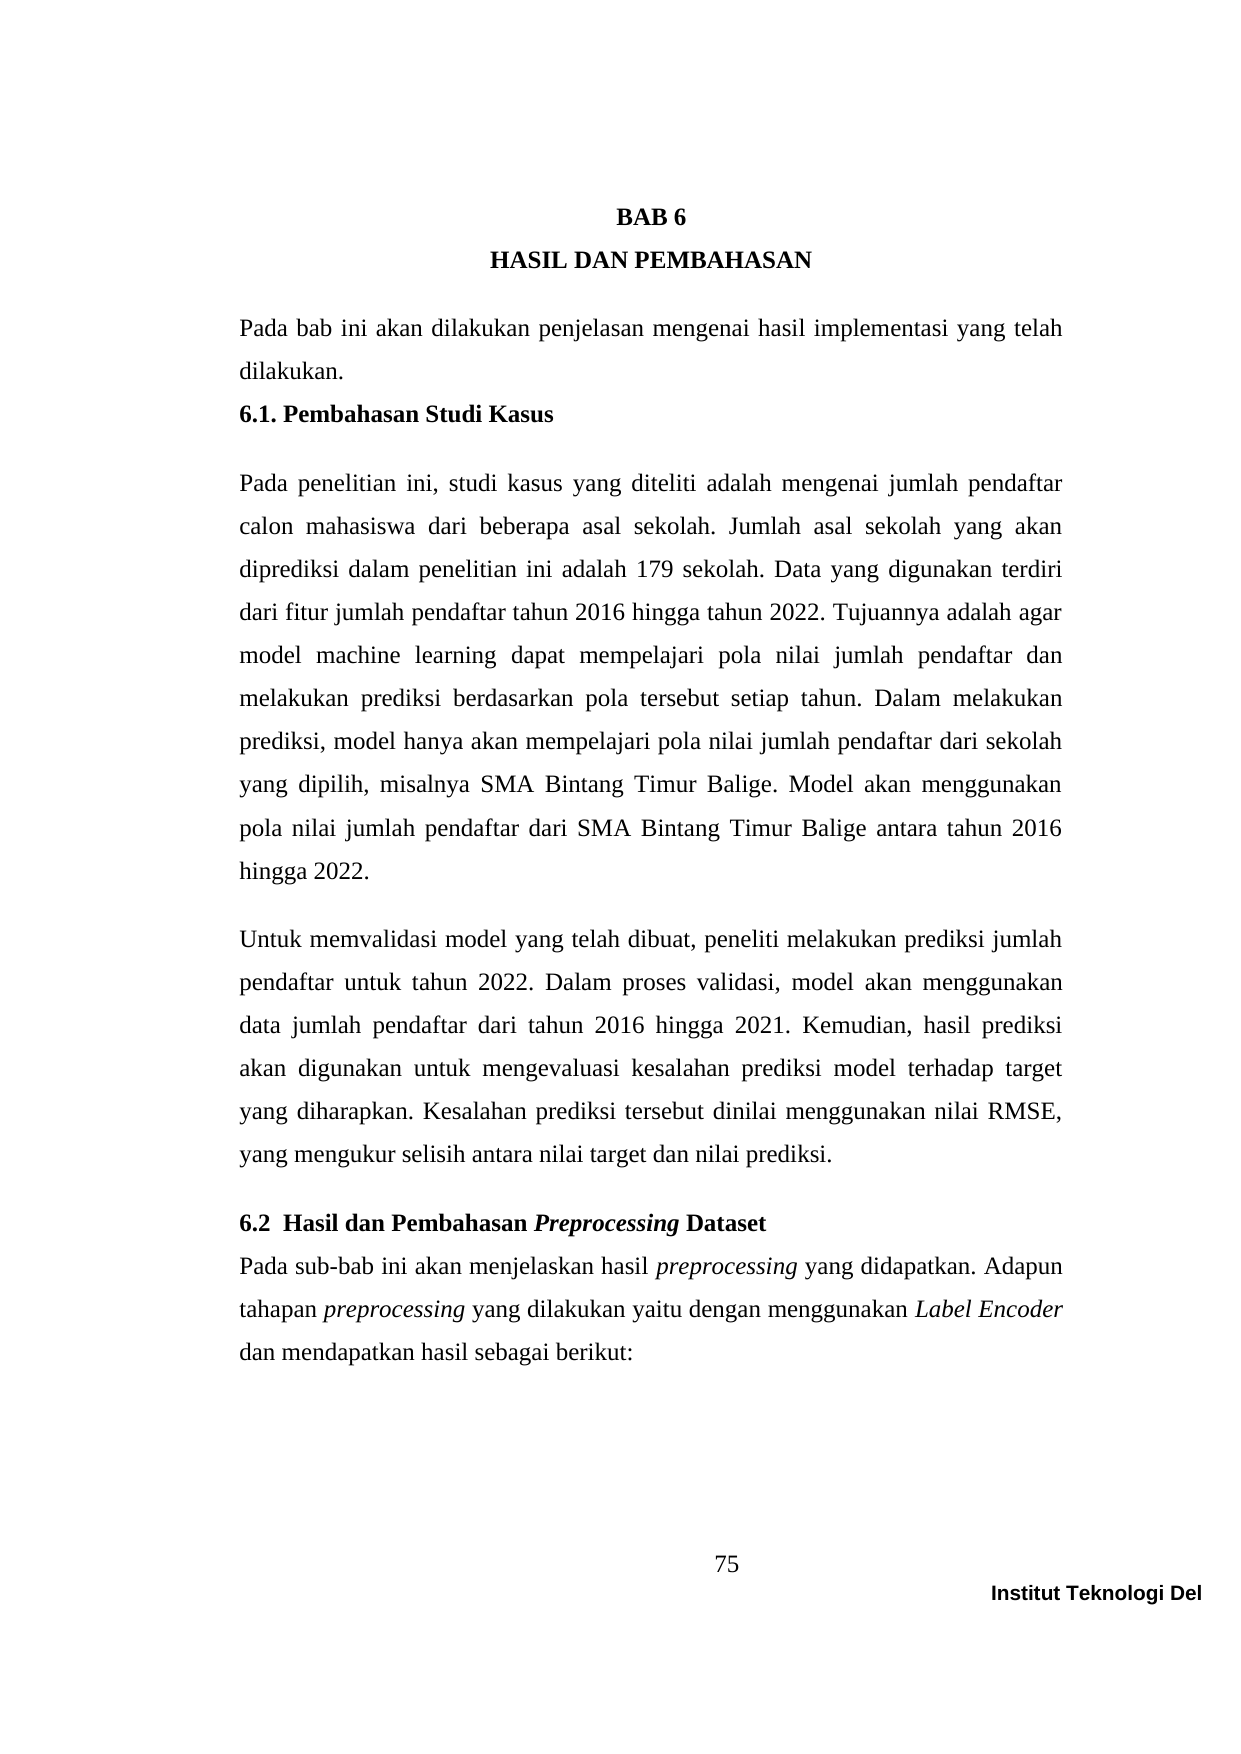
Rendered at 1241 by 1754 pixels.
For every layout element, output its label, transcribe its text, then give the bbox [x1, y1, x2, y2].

subtitle BAB 6 HASIL DAN PEMBAHASAN [239, 202, 1063, 274]
subtitle 6.2 Hasil dan Pembahasan Preprocessing Dataset [239, 1208, 1063, 1236]
text Pada bab ini akan dilakukan penjelasan mengenai hasil implementasi yang telah dilakukan. [239, 313, 1063, 385]
text Untuk memvalidasi model yang telah dibuat, peneliti melakukan prediksi jumlah pendaftar untuk tahun 2022. Dalam proses validasi, model akan menggunakan data jumlah pendaftar dari tahun 2016 hingga 2021. Kemudian, hasil prediksi akan digunakan untuk mengevaluasi kesalahan prediksi model terhadap target yang diharapkan. Kesalahan prediksi tersebut dinilai menggunakan nilai RMSE, yang mengukur selisih antara nilai target dan nilai prediksi. [239, 924, 1063, 1168]
text Pada penelitian ini, studi kasus yang diteliti adalah mengenai jumlah pendaftar calon mahasiswa dari beberapa asal sekolah. Jumlah asal sekolah yang akan diprediksi dalam penelitian ini adalah 179 sekolah. Data yang digunakan terdiri dari fitur jumlah pendaftar tahun 2016 hingga tahun 2022. Tujuannya adalah agar model machine learning dapat mempelajari pola nilai jumlah pendaftar dan melakukan prediksi berdasarkan pola tersebut setiap tahun. Dalam melakukan prediksi, model hanya akan mempelajari pola nilai jumlah pendaftar dari sekolah yang dipilih, misalnya SMA Bintang Timur Balige. Model akan menggunakan pola nilai jumlah pendaftar dari SMA Bintang Timur Balige antara tahun 2016 hingga 2022. [239, 468, 1063, 884]
text Pada sub-bab ini akan menjelaskan hasil preprocessing yang didapatkan. Adapun tahapan preprocessing yang dilakukan yaitu dengan menggunakan Label Encoder dan mendapatkan hasil sebagai berikut: [239, 1251, 1063, 1366]
subtitle 6.1. Pembahasan Studi Kasus [239, 399, 1063, 428]
